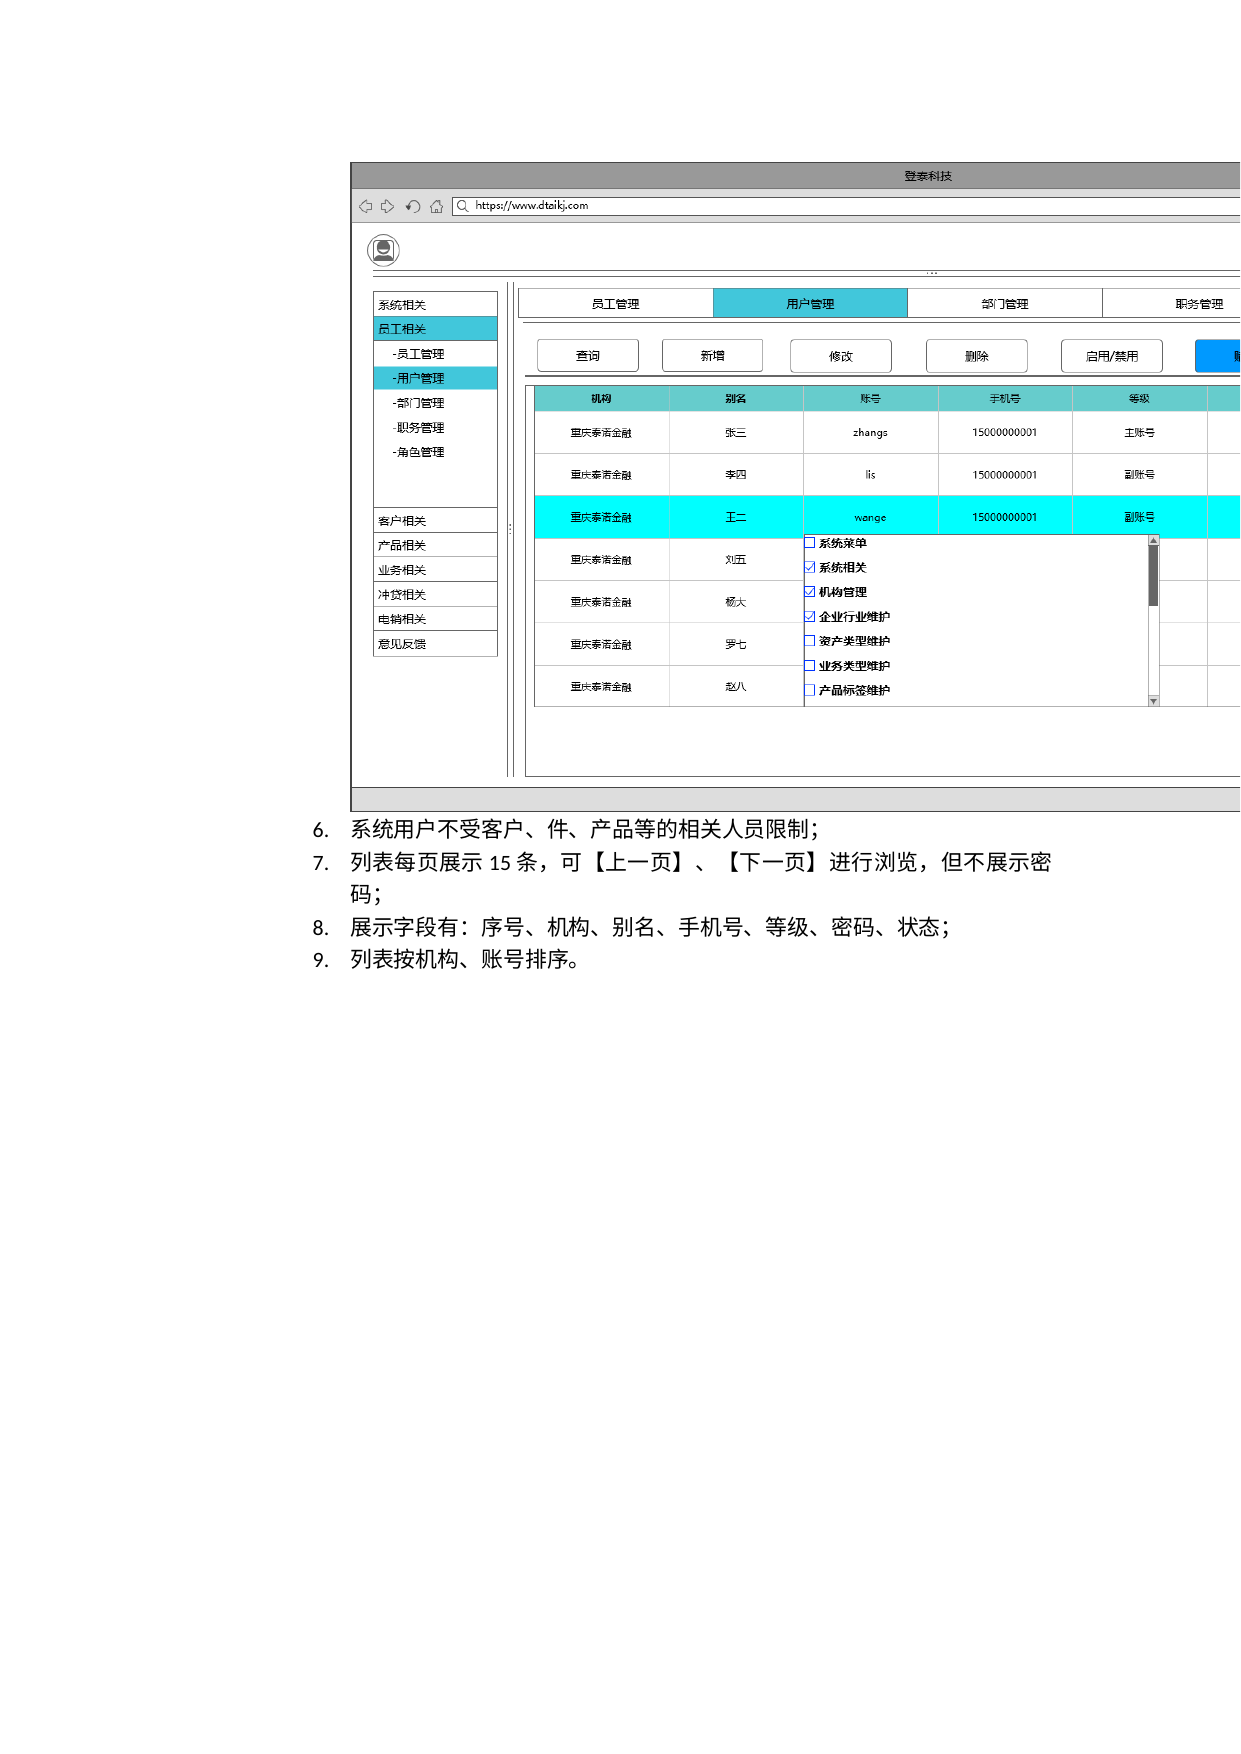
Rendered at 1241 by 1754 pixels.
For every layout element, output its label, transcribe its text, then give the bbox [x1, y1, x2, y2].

list 列表按机构、账号排序。 [312, 942, 1053, 974]
picture [350, 162, 1241, 812]
list 系统用户不受客户、件、产品等的相关人员限制； [312, 812, 1053, 844]
list 展示字段有：序号、机构、别名、手机号、等级、密码、状态； [312, 909, 1053, 942]
list 列表每页展示15条，可【上一页】、【下一页】进行浏览，但不展示密码； [312, 844, 1053, 909]
